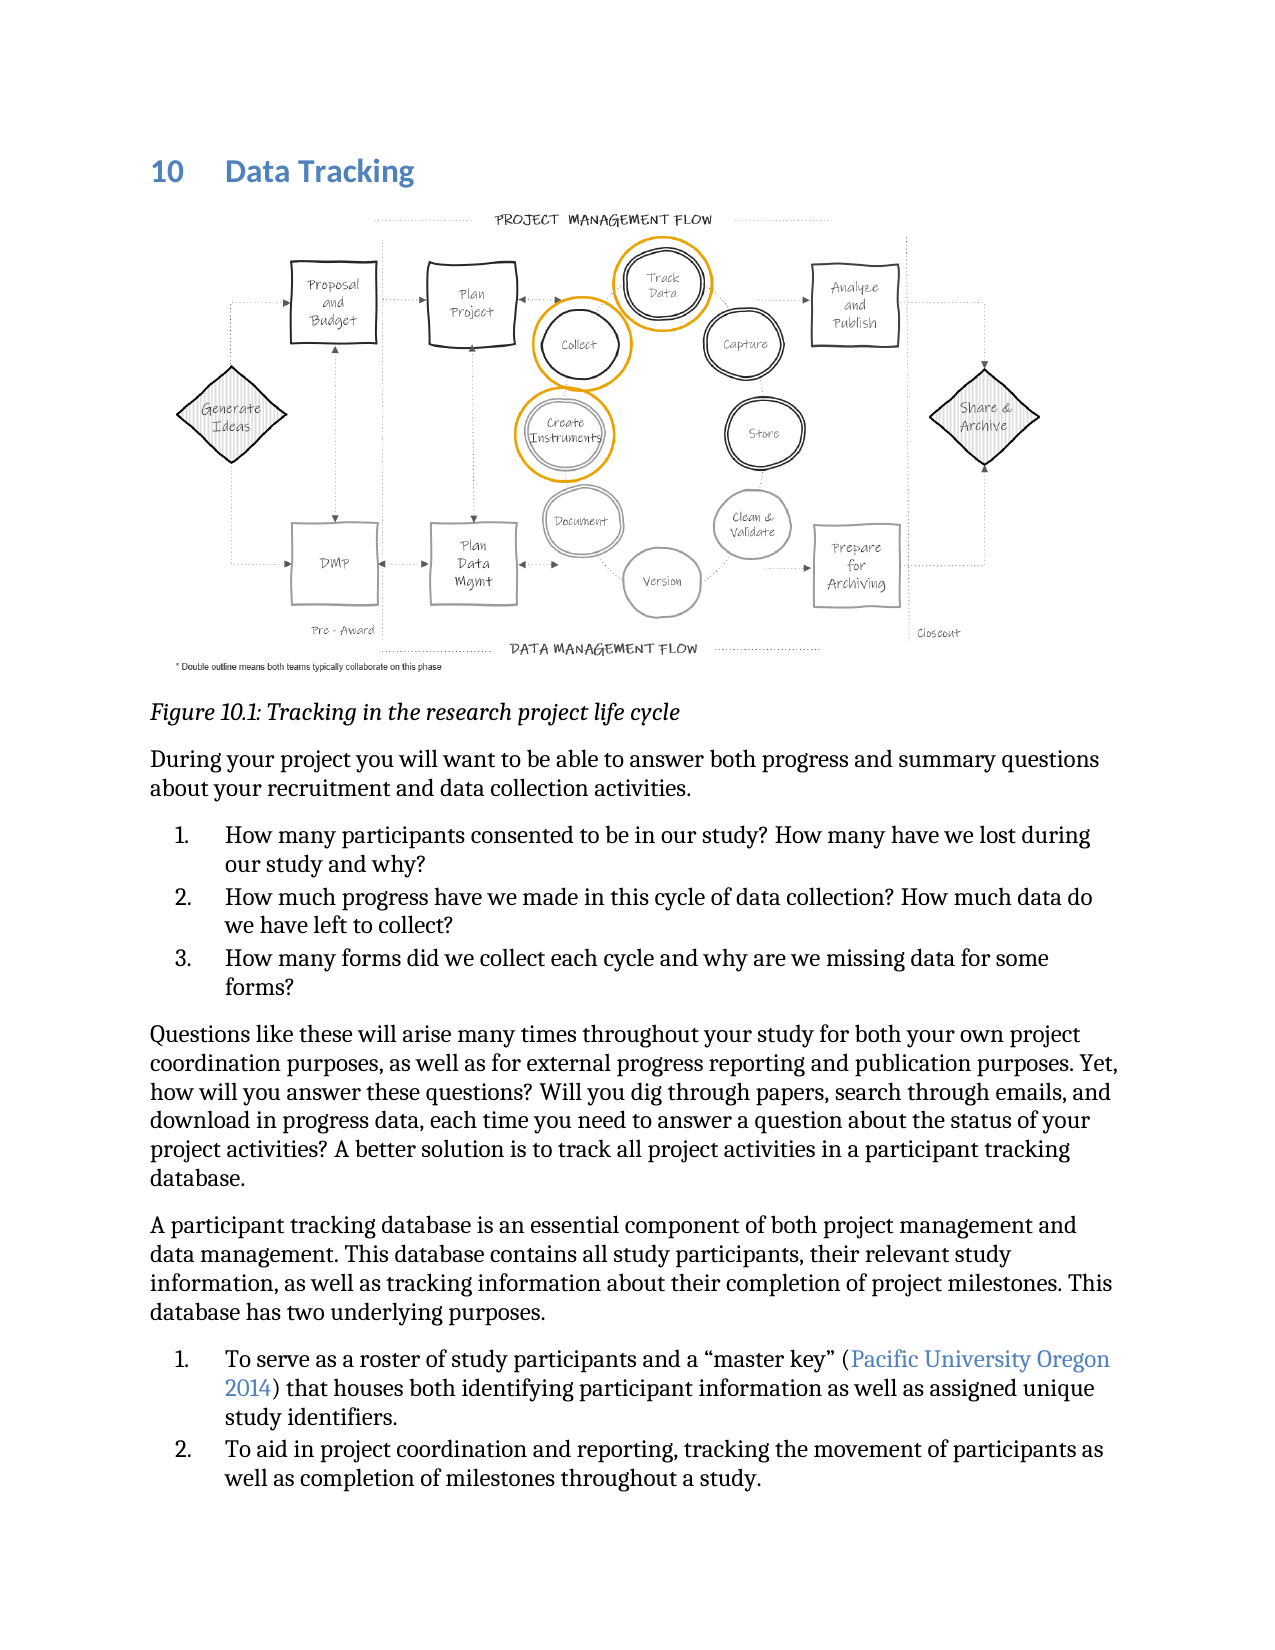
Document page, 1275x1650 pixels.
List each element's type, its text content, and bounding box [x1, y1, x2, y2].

list How many forms did we collect each cycle and why are we missing data for some forms? [175, 944, 1125, 1001]
list To serve as a roster of study participants and a “master key” (Pacific University Oregon 2014) that houses both identifying participant information as well as assigned unique study identifiers. [175, 1345, 1125, 1431]
text Figure 10.1: Tracking in the research project life cycle [150, 697, 1125, 726]
picture [168, 190, 1044, 677]
list How much progress have we made in this cycle of data collection? How much data do we have left to collect? [175, 882, 1125, 940]
text Questions like these will arise many times throughout your study for both your own project coordination purposes, as well as for external progress reporting and publication purposes. Yet, how will you answer these questions? Will you dig through papers, search through emails, and download in progress data, each time you need to answer a question about the status of your project activities? A better solution is to track all project activities in a participant tracking database. [150, 1020, 1125, 1192]
text A participant tracking database is an essential component of both project management and data management. This database contains all study participants, their relevant study information, as well as tracking information about their completion of project milestones. This database has two underlying purposes. [150, 1211, 1125, 1326]
text During your project you will want to be able to answer both progress and summary questions about your recruitment and data collection activities. [150, 745, 1125, 802]
list To aid in project coordination and reporting, tracking the movement of participants as well as completion of milestones throughout a study. [175, 1435, 1125, 1492]
subtitle 10 Data Tracking [150, 150, 1125, 191]
list How many participants consented to be in our study? How many have we lost during our study and why? [175, 821, 1125, 879]
